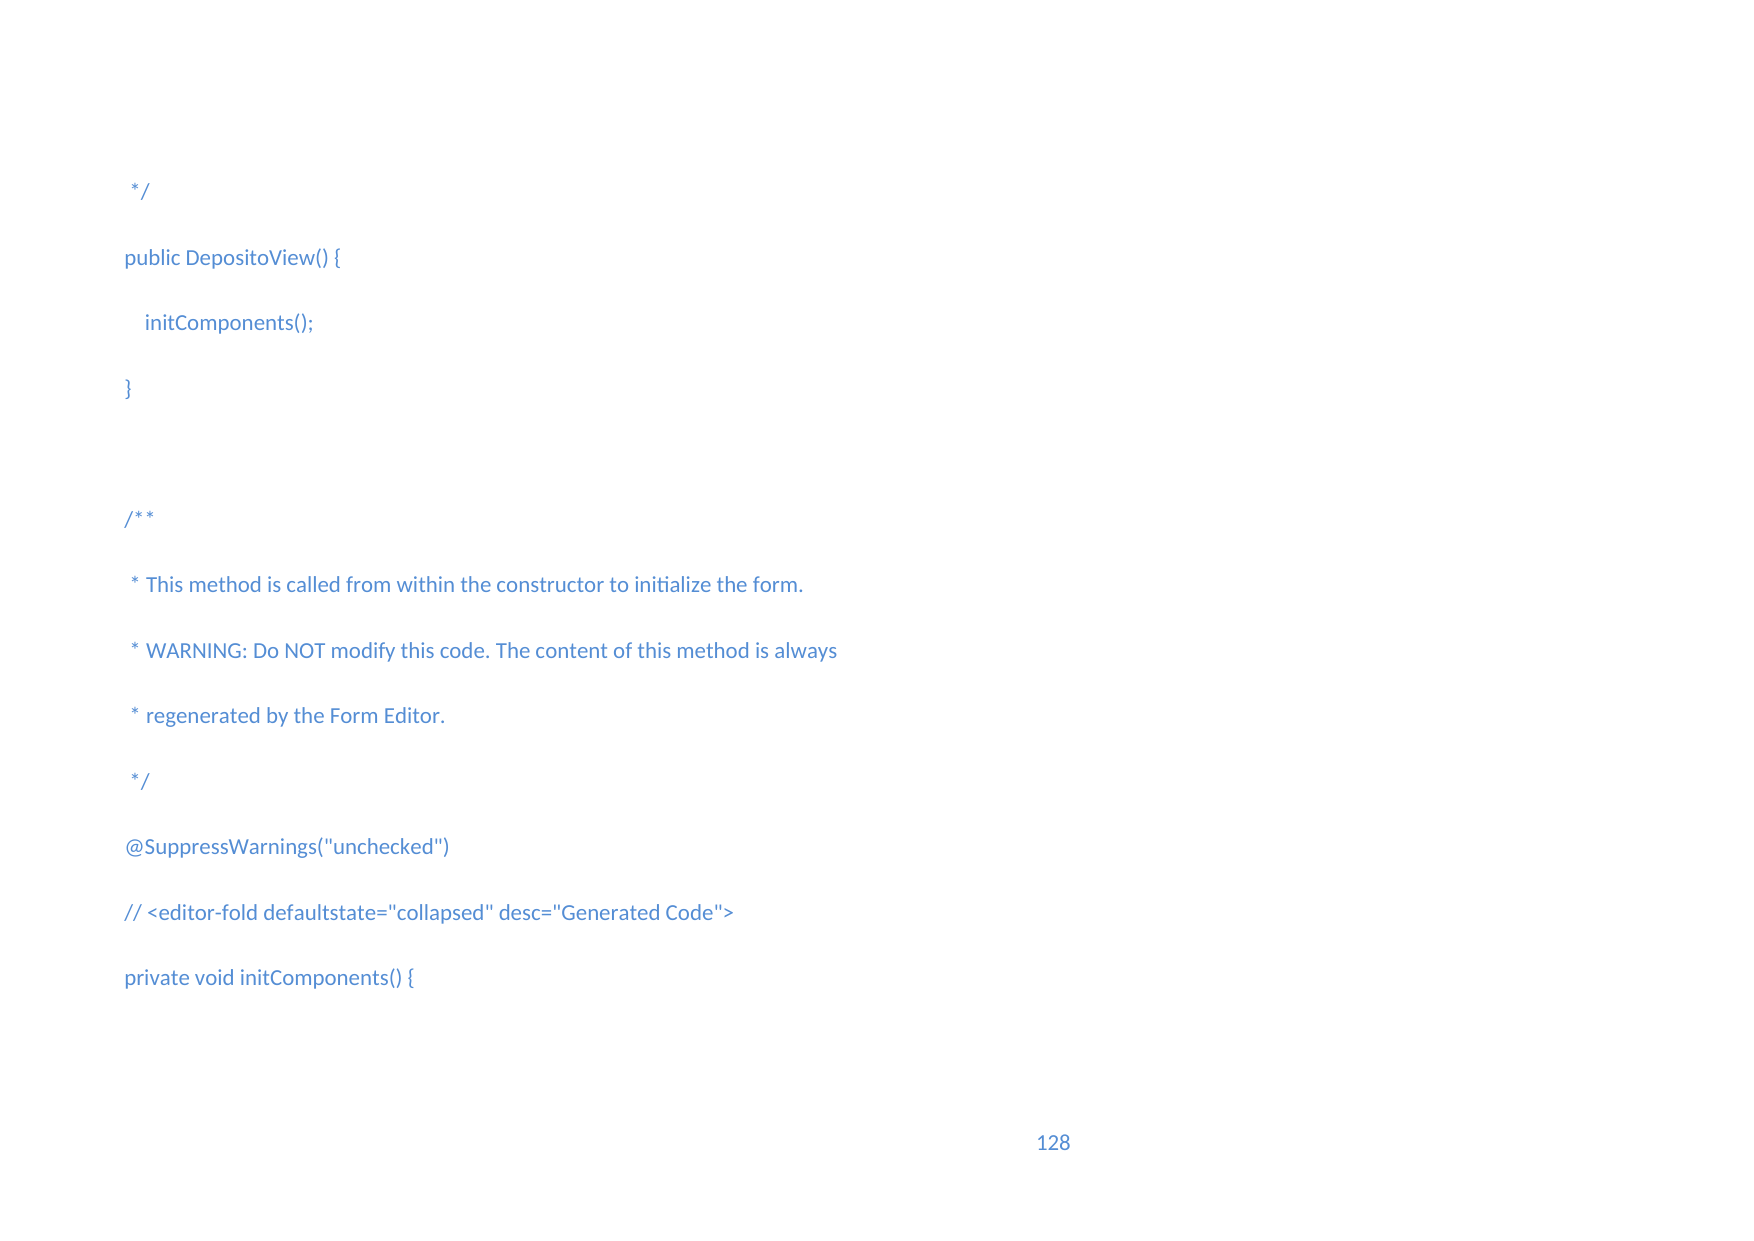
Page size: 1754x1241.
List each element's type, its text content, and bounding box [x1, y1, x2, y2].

text * regenerated by the Form Editor. [103, 701, 1621, 729]
text @SuppressWarnings("unchecked") [103, 832, 1621, 860]
text /** [103, 505, 1621, 533]
text initComponents(); [103, 308, 1621, 336]
text * This method is called from within the constructor to initialize the form. [103, 570, 1621, 598]
text */ [103, 177, 1621, 205]
text * WARNING: Do NOT modify this code. The content of this method is always [103, 636, 1621, 664]
text } [103, 374, 1621, 402]
text */ [103, 767, 1621, 795]
text // <editor-fold defaultstate="collapsed" desc="Generated Code"> [103, 898, 1621, 926]
text public DepositoView() { [103, 243, 1621, 271]
text private void initComponents() { [103, 963, 1621, 991]
